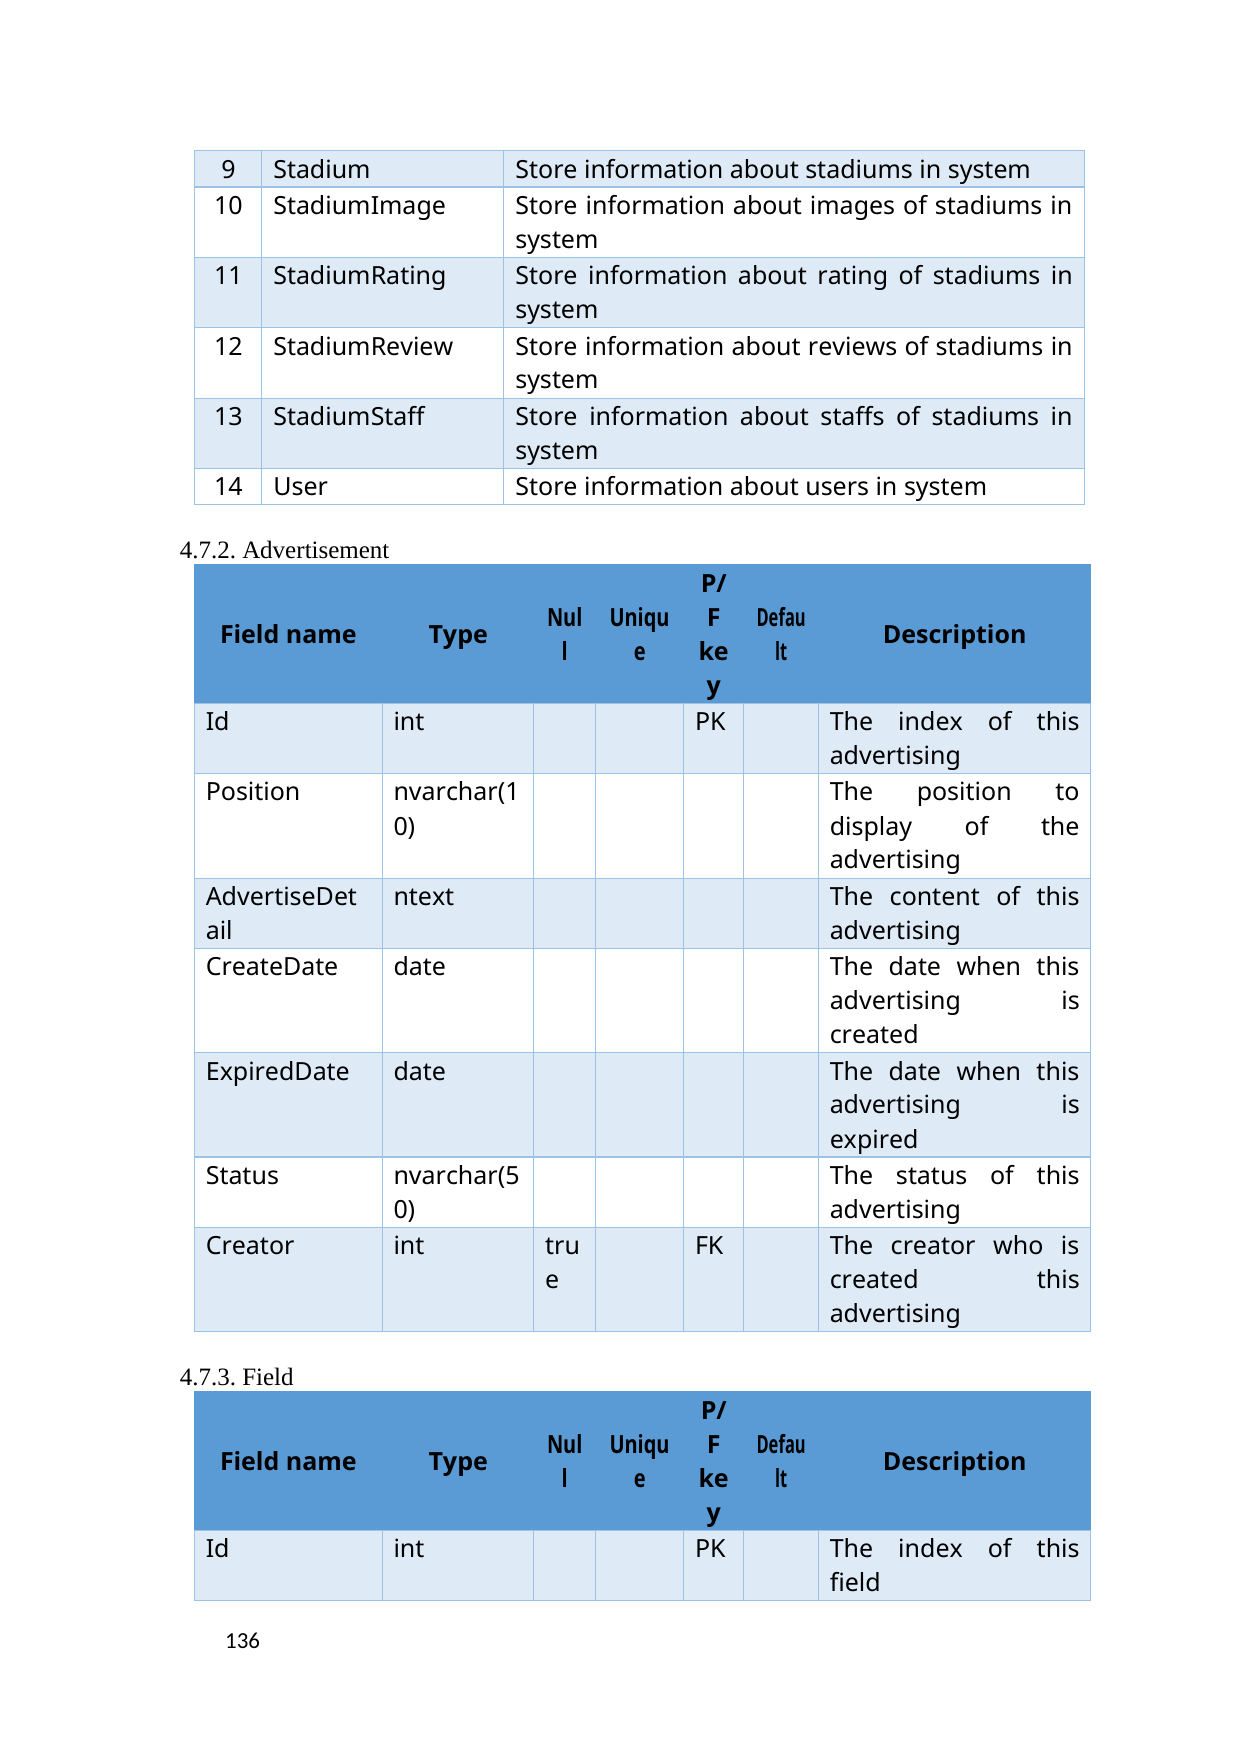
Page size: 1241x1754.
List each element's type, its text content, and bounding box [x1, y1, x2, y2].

table_cell Store information about stadiums in system [504, 151, 1084, 186]
table_cell 11 [195, 258, 261, 327]
table_cell [596, 1228, 683, 1331]
table_cell date [383, 1053, 533, 1156]
table_cell [684, 879, 743, 948]
table_cell [596, 879, 683, 948]
table_cell [534, 949, 595, 1052]
subtitle Advertisement [179, 535, 1091, 564]
table_cell [596, 949, 683, 1052]
table_cell The status of this advertising [819, 1158, 1090, 1227]
table_cell 12 [195, 328, 261, 397]
table_cell [596, 1531, 683, 1600]
table_cell AdvertiseDetail [195, 879, 382, 948]
table_cell [534, 879, 595, 948]
table_header Unique [596, 565, 683, 703]
table_cell [596, 1158, 683, 1227]
table_cell Stadium [262, 151, 503, 186]
table_cell [684, 1158, 743, 1227]
table_cell ntext [383, 879, 533, 948]
table_cell Store information about images of stadiums in system [504, 188, 1084, 257]
table_cell FK [684, 1228, 743, 1331]
table_header Type [383, 1393, 533, 1530]
table_cell Store information about reviews of stadiums in system [504, 328, 1084, 397]
table_header Field name [195, 1393, 382, 1530]
table_cell CreateDate [195, 949, 382, 1052]
table_cell date [383, 949, 533, 1052]
table_cell The date when this advertising is expired [819, 1053, 1090, 1156]
table_cell [534, 1158, 595, 1227]
table_cell PK [684, 1531, 743, 1600]
table_cell StadiumReview [262, 328, 503, 397]
table_cell Creator [195, 1228, 382, 1331]
table_cell [744, 949, 818, 1052]
table_cell The index of this field [819, 1531, 1090, 1600]
table_cell ExpiredDate [195, 1053, 382, 1156]
table_cell [596, 774, 683, 877]
table_cell [744, 1158, 818, 1227]
table_cell [596, 704, 683, 773]
table_header Type [383, 565, 533, 703]
table_cell [534, 774, 595, 877]
table_cell The index of this advertising [819, 704, 1090, 773]
table_cell Id [195, 704, 382, 773]
table_cell 9 [195, 151, 261, 186]
table_cell StadiumStaff [262, 399, 503, 468]
table_cell User [262, 469, 503, 504]
table_cell StadiumRating [262, 258, 503, 327]
table_header Default [744, 1393, 818, 1530]
table_cell The creator who is created this advertising [819, 1228, 1090, 1331]
table_cell Store information about users in system [504, 469, 1084, 504]
table_cell The content of this advertising [819, 879, 1090, 948]
table_cell [684, 774, 743, 877]
table_cell [744, 1228, 818, 1331]
table_cell [684, 949, 743, 1052]
table_cell Store information about rating of stadiums in system [504, 258, 1084, 327]
table_cell 14 [195, 469, 261, 504]
table_cell true [534, 1228, 595, 1331]
table_cell [534, 1053, 595, 1156]
table_cell The date when this advertising is created [819, 949, 1090, 1052]
table_header Null [534, 565, 595, 703]
table_cell Store information about staffs of stadiums in system [504, 399, 1084, 468]
table_cell nvarchar(10) [383, 774, 533, 877]
table_cell Status [195, 1158, 382, 1227]
table_cell 10 [195, 188, 261, 257]
table_cell PK [684, 704, 743, 773]
table_cell [534, 1531, 595, 1600]
table_cell [744, 1531, 818, 1600]
subtitle Field [179, 1362, 1091, 1391]
table_header Description [819, 1393, 1090, 1530]
table_header Null [534, 1393, 595, 1530]
table_cell int [383, 1531, 533, 1600]
table_cell int [383, 704, 533, 773]
table_cell [684, 1053, 743, 1156]
table_cell [596, 1053, 683, 1156]
table_cell The position to display of the advertising [819, 774, 1090, 877]
table_cell [744, 774, 818, 877]
table_cell 13 [195, 399, 261, 468]
table_cell Id [195, 1531, 382, 1600]
table_header P/F key [684, 565, 743, 703]
table_header Unique [596, 1393, 683, 1530]
table_cell [744, 1053, 818, 1156]
table_cell StadiumImage [262, 188, 503, 257]
table_cell [744, 879, 818, 948]
table_header P/F key [684, 1393, 743, 1530]
table_header Field name [195, 565, 382, 703]
table_cell nvarchar(50) [383, 1158, 533, 1227]
table_cell Position [195, 774, 382, 877]
table_cell [534, 704, 595, 773]
table_cell int [383, 1228, 533, 1331]
table_header Default [744, 565, 818, 703]
table_header Description [819, 565, 1090, 703]
table_cell [744, 704, 818, 773]
